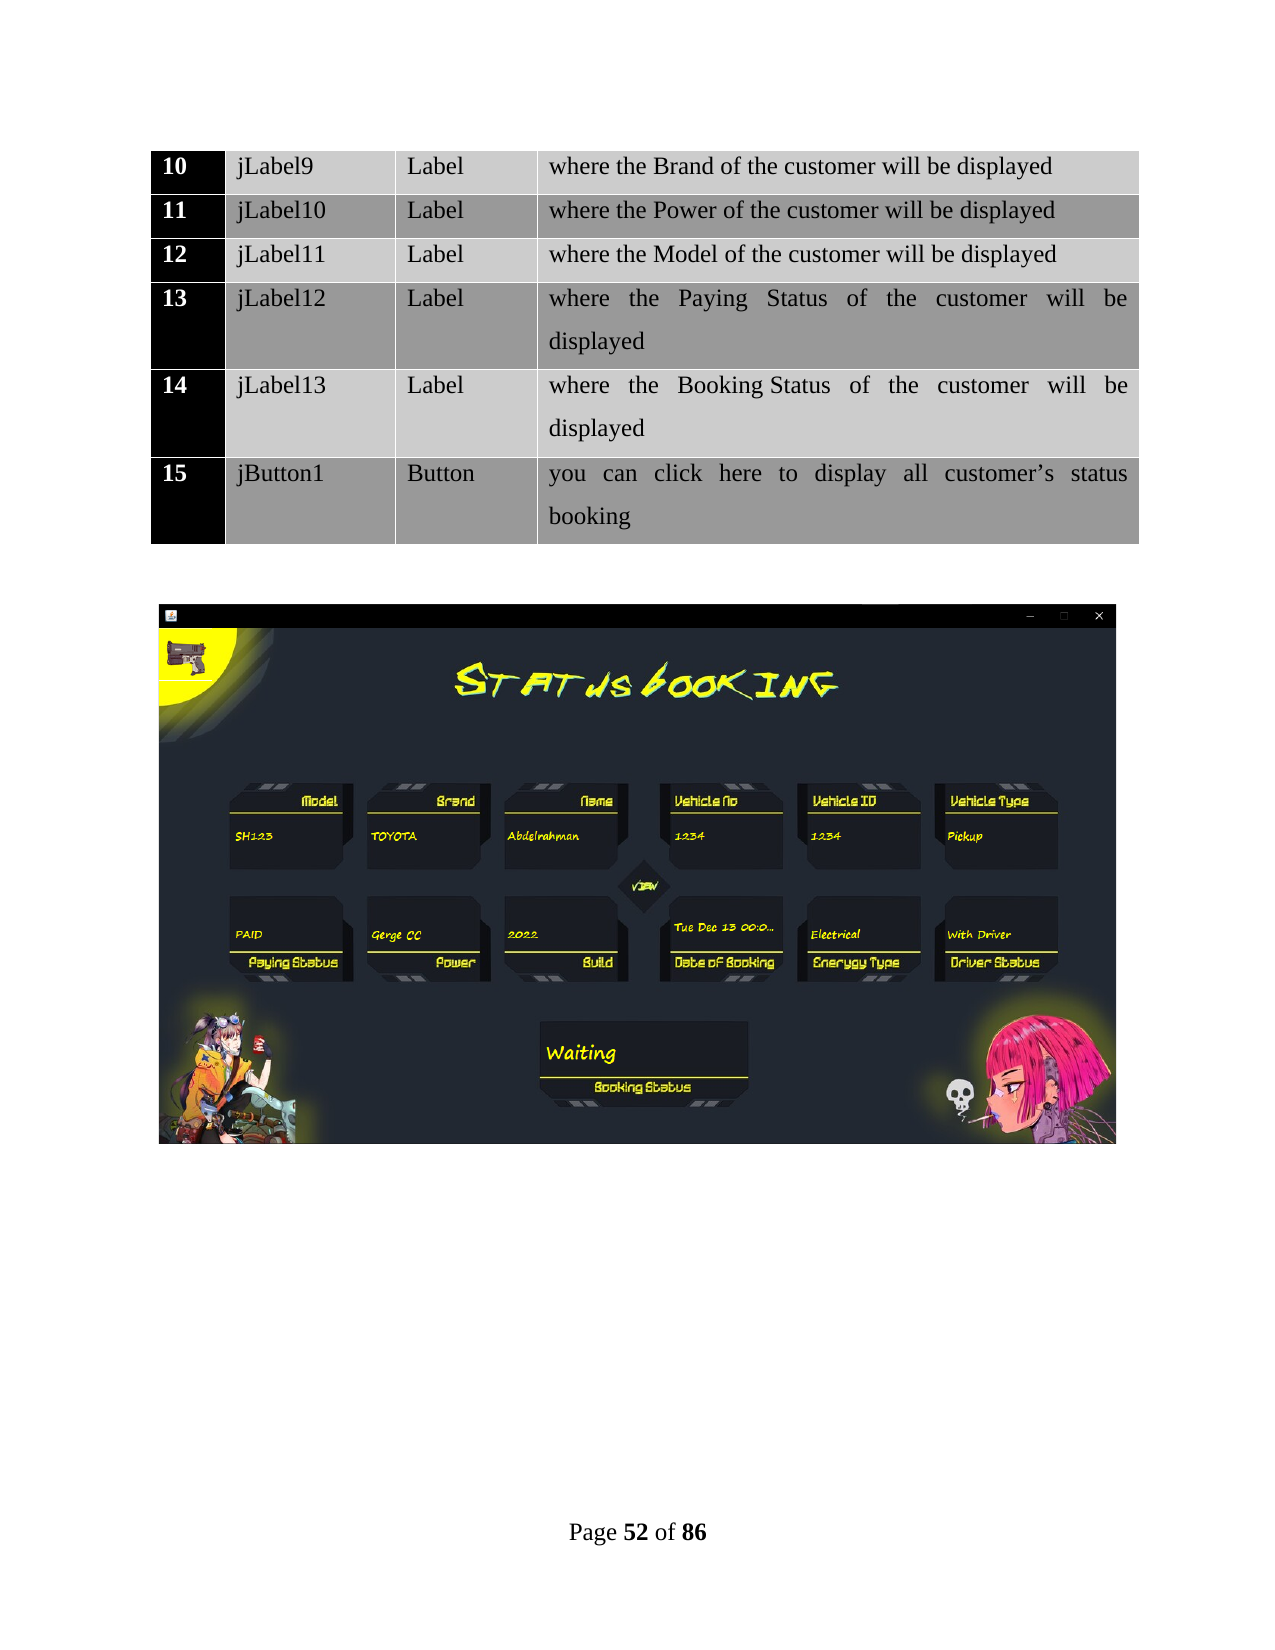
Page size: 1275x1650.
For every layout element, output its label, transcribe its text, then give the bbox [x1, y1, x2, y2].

table_cell 13 [151, 283, 225, 369]
table_cell Label [396, 283, 537, 369]
table_cell Label [396, 239, 537, 282]
table_cell jLabel12 [226, 283, 395, 369]
table_cell 15 [151, 458, 225, 544]
table_cell Label [396, 195, 537, 238]
table_cell you can click here to display all customer’s status booking [538, 458, 1139, 544]
table_cell where the Booking Status of the customer will be displayed [538, 370, 1139, 457]
table_cell jLabel10 [226, 195, 395, 238]
table_cell jLabel9 [226, 151, 395, 194]
table_cell where the Power of the customer will be displayed [538, 195, 1139, 238]
picture [158, 604, 1117, 1144]
table_cell Button [396, 458, 537, 544]
table_cell where the Brand of the customer will be displayed [538, 151, 1139, 194]
table_cell jLabel13 [226, 370, 395, 457]
table_cell jButton1 [226, 458, 395, 544]
table_cell where the Paying Status of the customer will be displayed [538, 283, 1139, 369]
table_cell 14 [151, 370, 225, 457]
table_cell where the Model of the customer will be displayed [538, 239, 1139, 282]
table_cell 12 [151, 239, 225, 282]
table_cell Label [396, 370, 537, 457]
table_cell 11 [151, 195, 225, 238]
table_cell 10 [151, 151, 225, 194]
table_cell Label [396, 151, 537, 194]
table_cell jLabel11 [226, 239, 395, 282]
